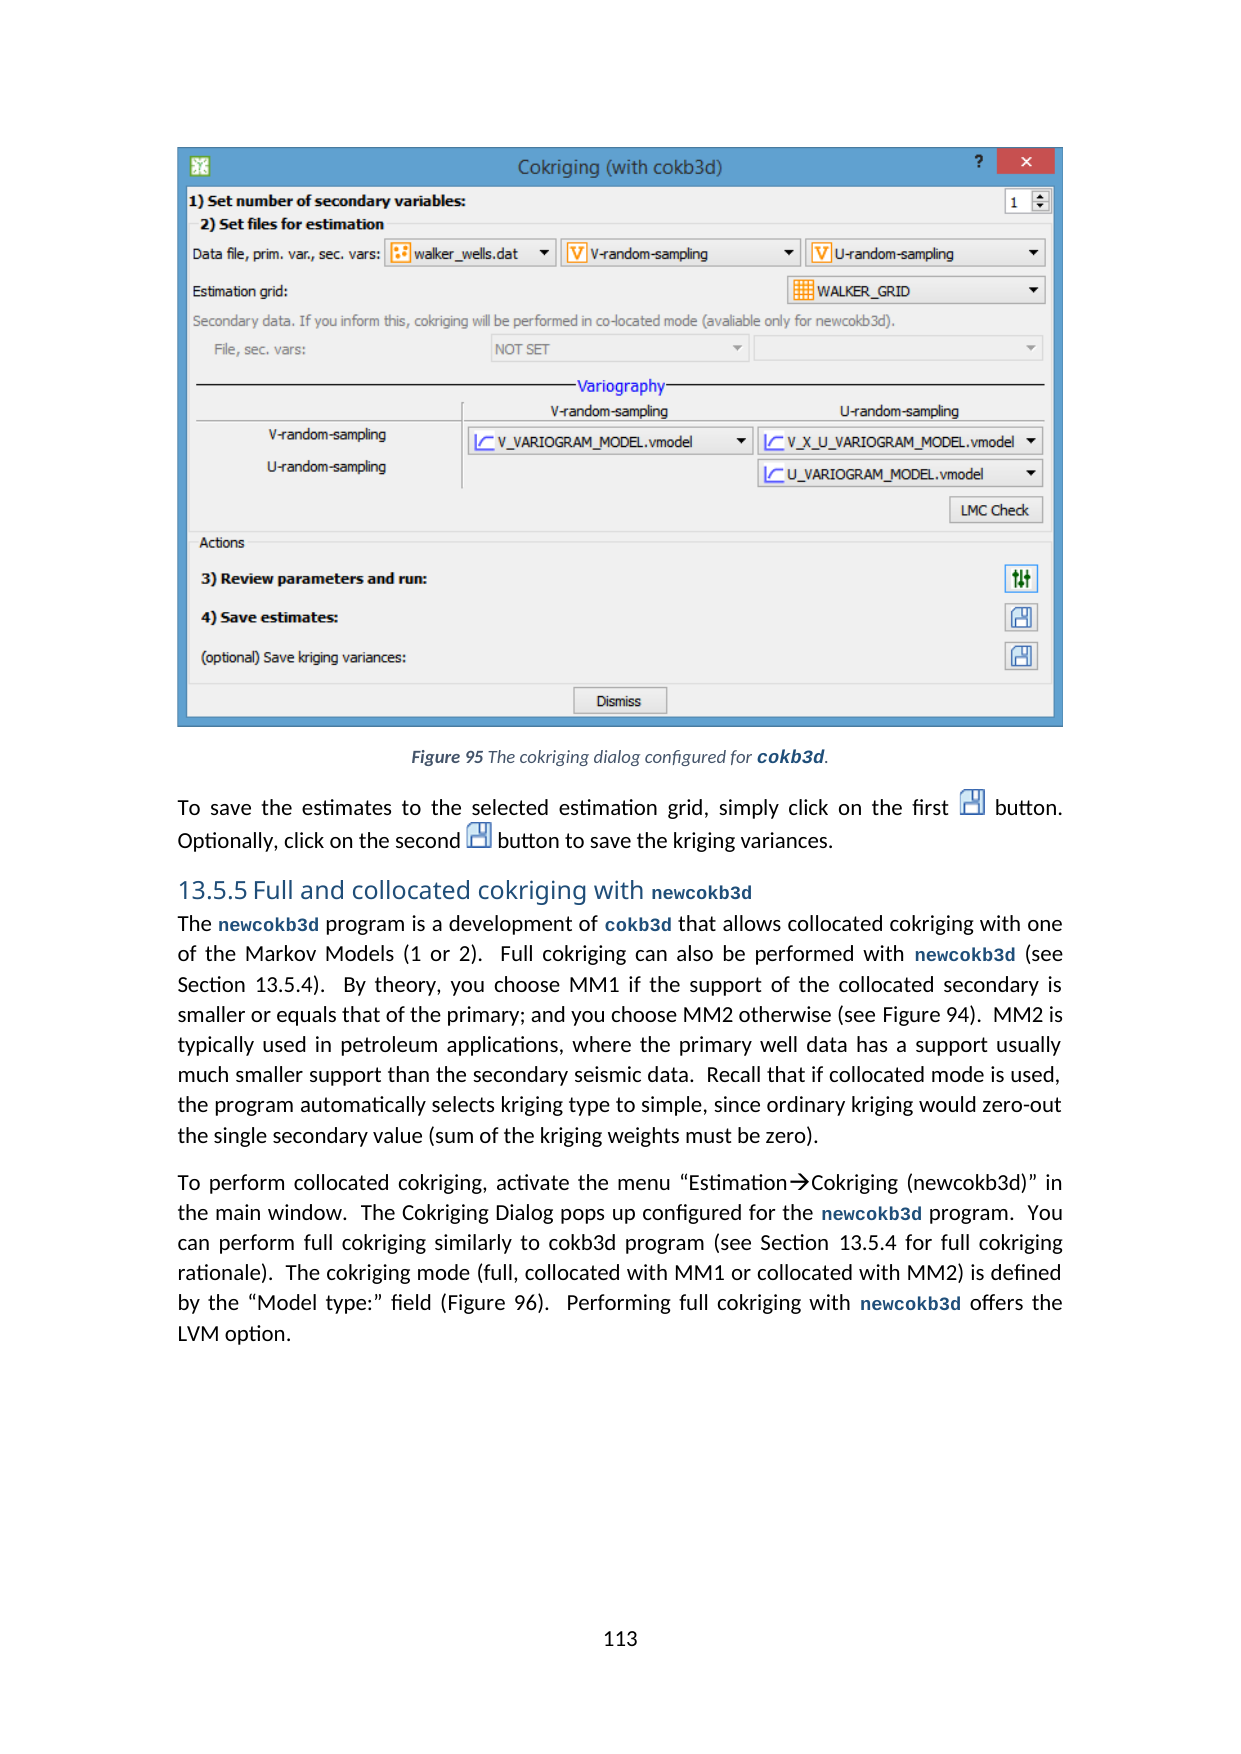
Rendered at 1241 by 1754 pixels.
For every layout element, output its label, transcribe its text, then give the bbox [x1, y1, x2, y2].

text The newcokb3d program is a development of cokb3d that allows collocated cokriging with one of the Markov Models (1 or 2). Full cokriging can also be performed with newcokb3d (see Section 12.5.4). By theory, you choose MM1 if the support of the collocated secondary is smaller or equals that of the primary; and you choose MM2 otherwise (see Figure 88). MM2 is typically used in petroleum applications, where the primary well data has a support usually much smaller support than the secondary seismic data. Recall that if collocated mode is used, the program automatically selects kriging type to simple, since ordinary kriging would zero-out the single secondary value (sum of the kriging weights must be zero). [177, 909, 1063, 1149]
text To save the estimates to the selected estimation grid, simply click on the first button. Optionally, click on the second button to save the kriging variances. [177, 790, 1063, 854]
subtitle Full and collocated cokriging with newcokb3d [177, 873, 1063, 907]
picture [177, 147, 1063, 727]
picture [466, 822, 492, 848]
text To perform collocated cokriging, activate the menu “EstimationCokriging (newcokb3d)” in the main window. The Cokriging Dialog pops up configured for the newcokb3d program. You can perform full cokriging similarly to cokb3d program (see Section 12.5.4 for full cokriging rationale). The cokriging mode (full, collocated with MM1 or collocated with MM2) is defined by the “Model type:” field (Figure 90). Performing full cokriging with newcokb3d offers the LVM option. [177, 1168, 1063, 1347]
picture [959, 789, 985, 815]
text Figure 95 The cokriging dialog configured for cokb3d. [177, 745, 1063, 769]
